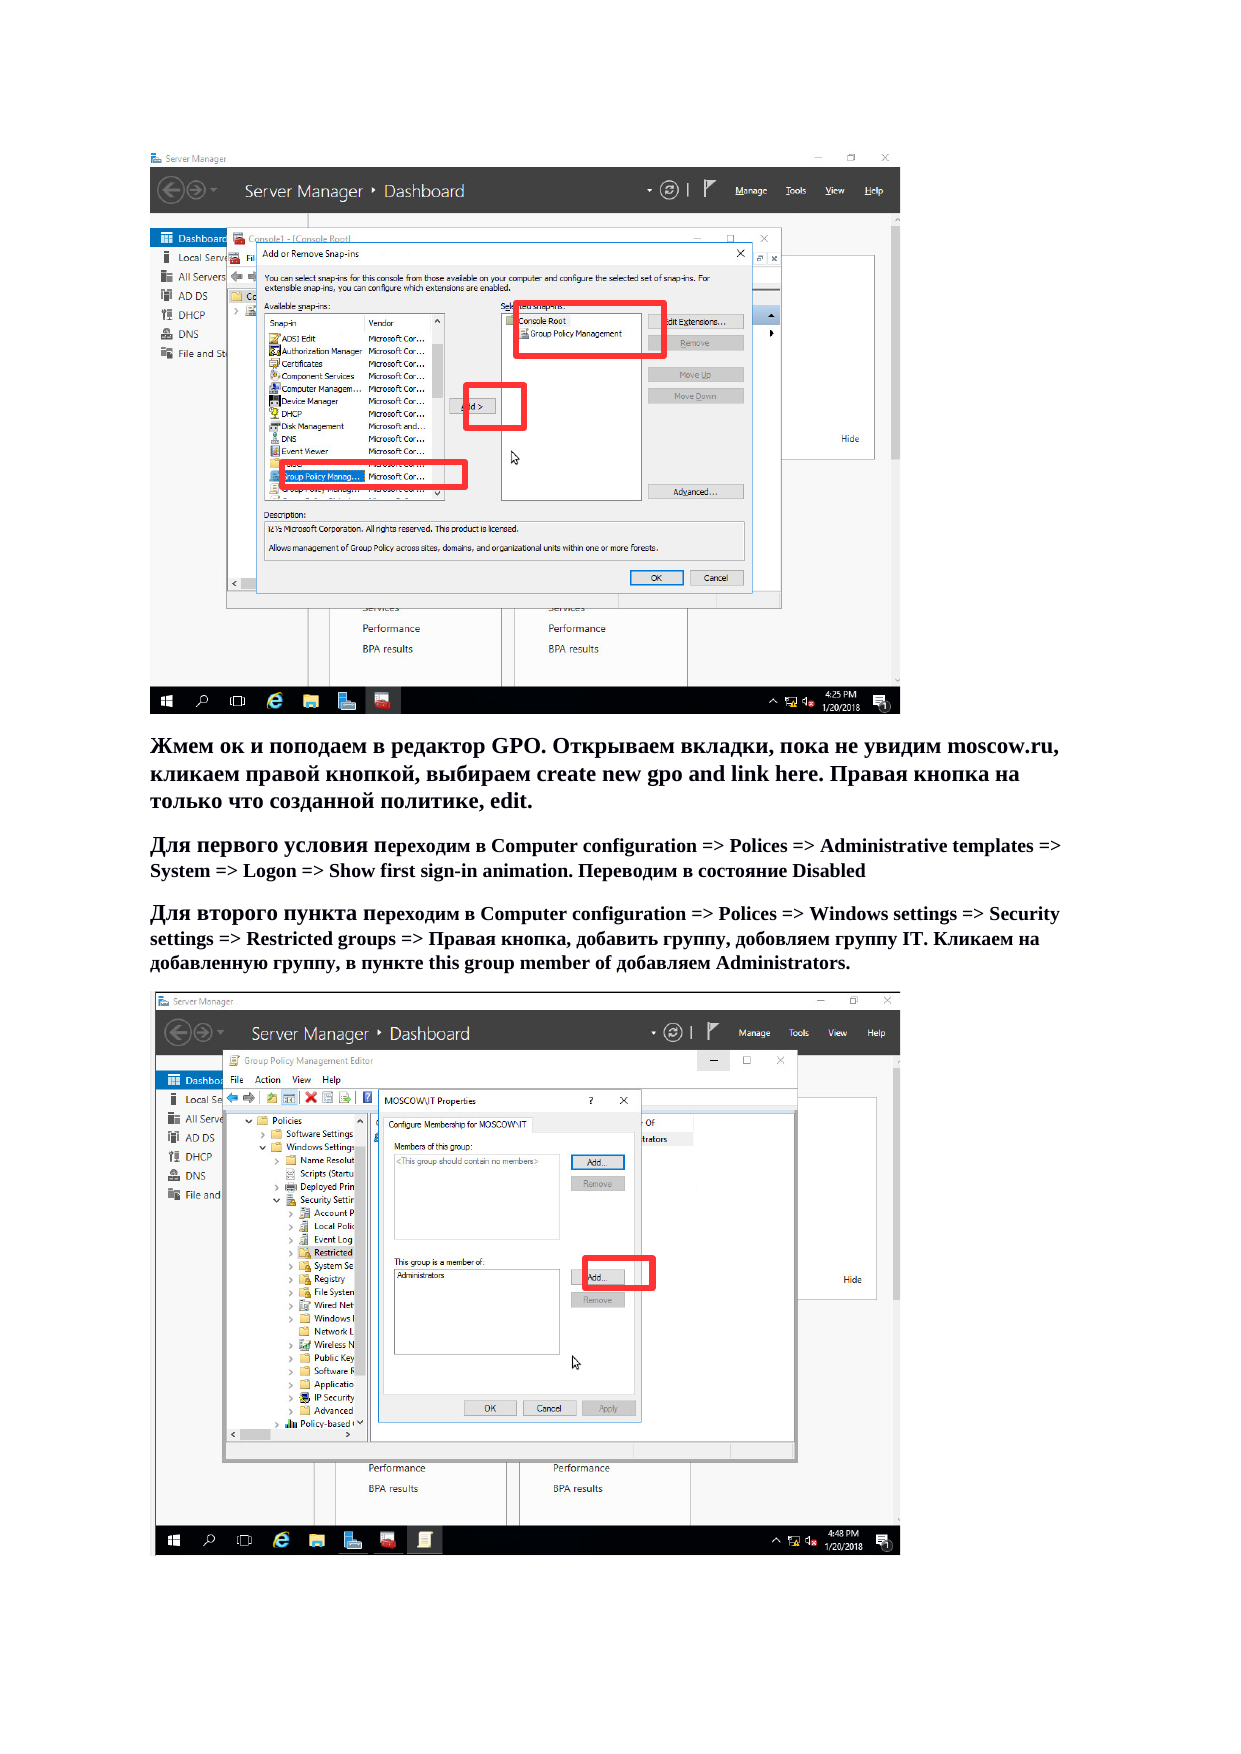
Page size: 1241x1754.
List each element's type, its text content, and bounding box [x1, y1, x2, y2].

picture [150, 991, 901, 1556]
picture [150, 150, 901, 714]
text Для первого условия переходим в Computer configuration => Polices => Administrative templates => System => Logon => Show first sign-in animation. Переводим в состояние Disabled [150, 832, 1090, 882]
text Для второго пункта переходим в Computer configuration => Polices => Windows settings => Security settings => Restricted groups => Правая кнопка, добавить группу, добовляем группу IT. Кликаем на добавленную группу, в пункте this group member of добавляем Administrators. [150, 899, 1090, 973]
text Жмем ок и поподаем в редактор GPO. Открываем вкладки, пока не увидим moscow.ru, кликаем правой кнопкой, выбираем create new gpo and link here. Правая кнопка на только что созданной политике, edit. [150, 732, 1090, 814]
